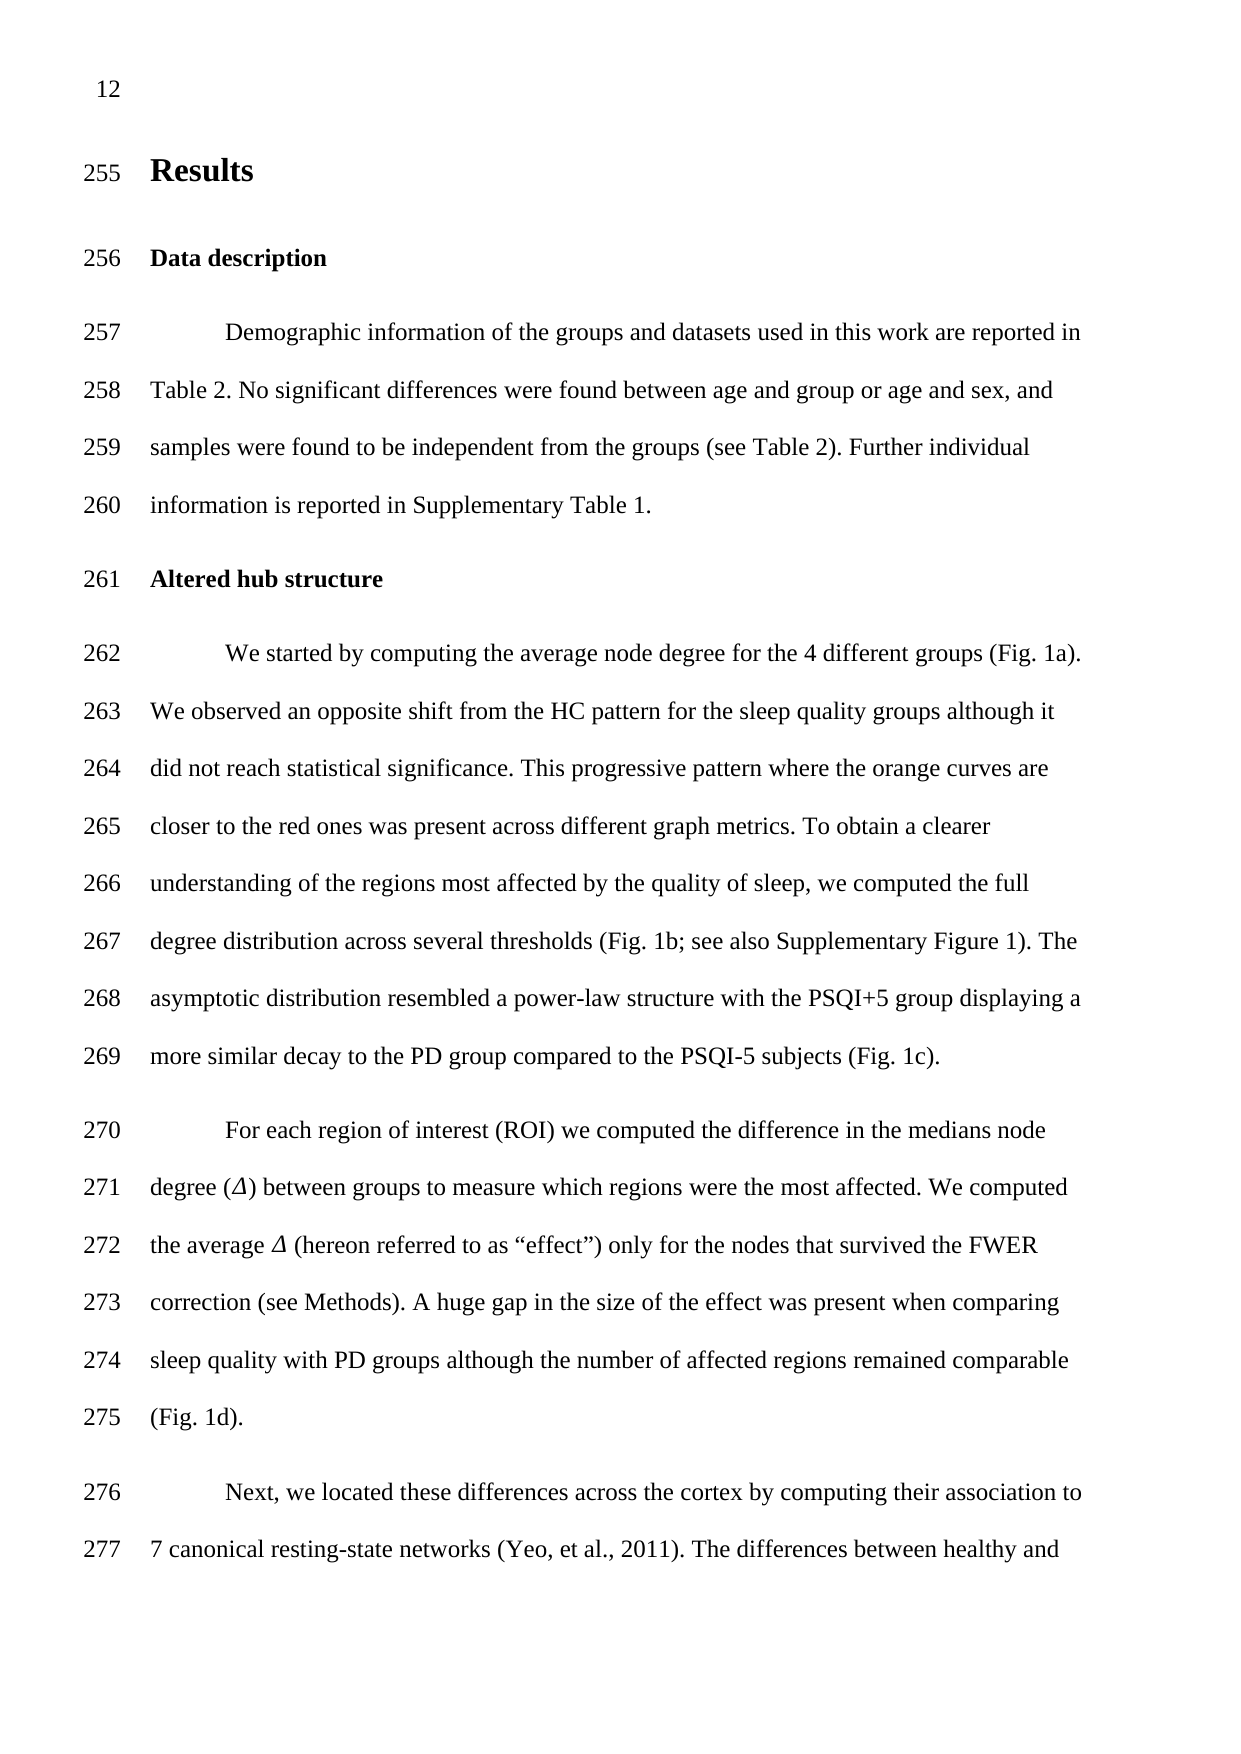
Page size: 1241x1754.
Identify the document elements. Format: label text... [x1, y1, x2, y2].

text Results [150, 150, 1090, 188]
text For each region of interest (ROI) we computed the difference in the medians node degree () between groups to measure which regions were the most affected. We computed the average (hereon referred to as “effect”) only for the nodes that survived the FWER correction (see Methods). A huge gap in the size of the effect was present when comparing sleep quality with PD groups although the number of affected regions remained comparable (Fig. 1d). [150, 1115, 1090, 1431]
text Data description [150, 243, 1090, 272]
text We started by computing the average node degree for the 4 different groups (Fig. 1a). We observed an opposite shift from the HC pattern for the sleep quality groups although it did not reach statistical significance. This progressive pattern where the orange curves are closer to the red ones was present across different graph metrics. To obtain a clearer understanding of the regions most affected by the quality of sleep, we computed the full degree distribution across several thresholds (Fig. 1b; see also Supplementary Figure 1). The asymptotic distribution resembled a power-law structure with the PSQI+5 group displaying a more similar decay to the PD group compared to the PSQI-5 subjects (Fig. 1c). [150, 638, 1090, 1069]
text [150, 1477, 1090, 1563]
text Demographic information of the groups and datasets used in this work are reported in Table 2. No significant differences were found between age and group or age and sex, and samples were found to be independent from the groups (see Table 2). Further individual information is reported in Supplementary Table 1. [150, 317, 1090, 519]
text Altered hub structure [150, 564, 1090, 593]
